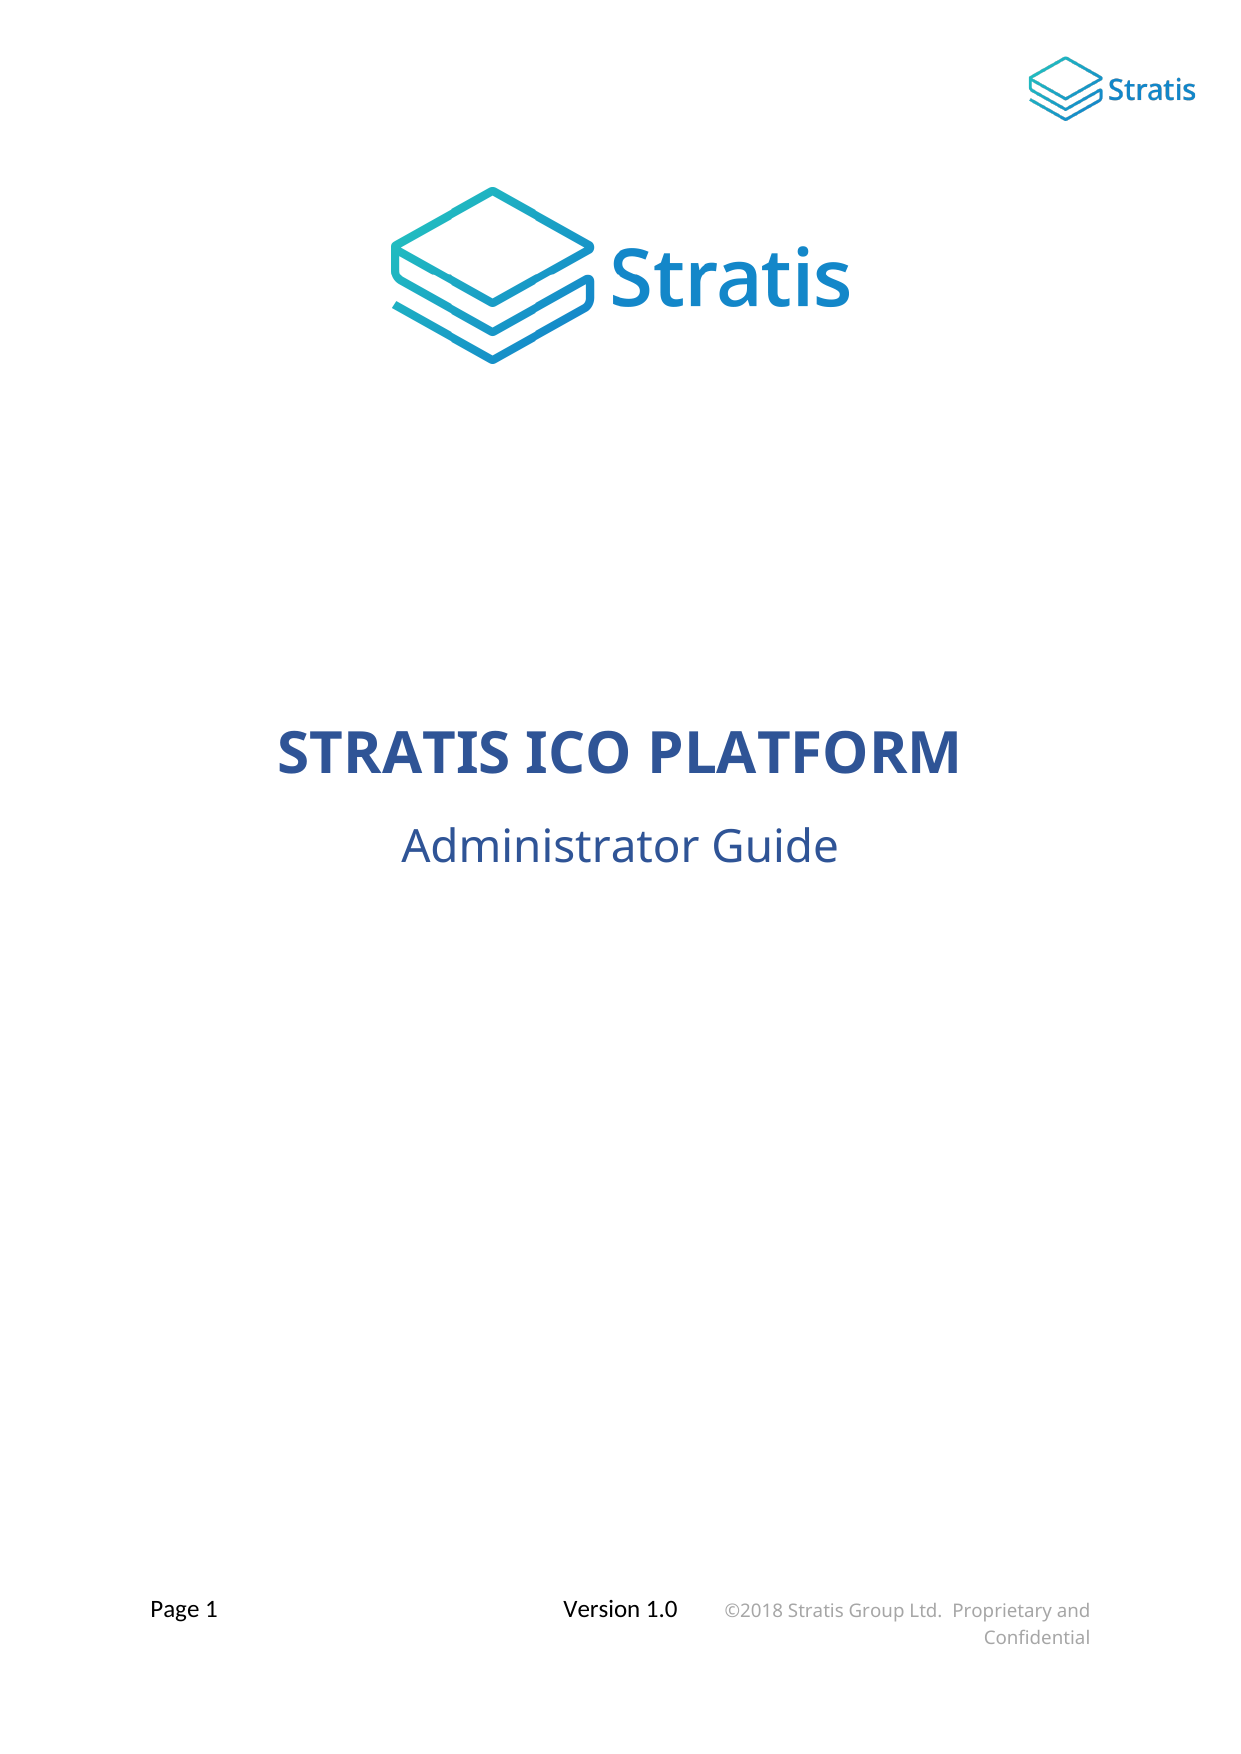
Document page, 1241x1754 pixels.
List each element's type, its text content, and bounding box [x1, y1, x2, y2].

text Administrator Guide [150, 814, 1090, 876]
text Stratis ICO Platform [150, 711, 1090, 791]
picture [367, 137, 873, 413]
picture [1020, 38, 1204, 139]
